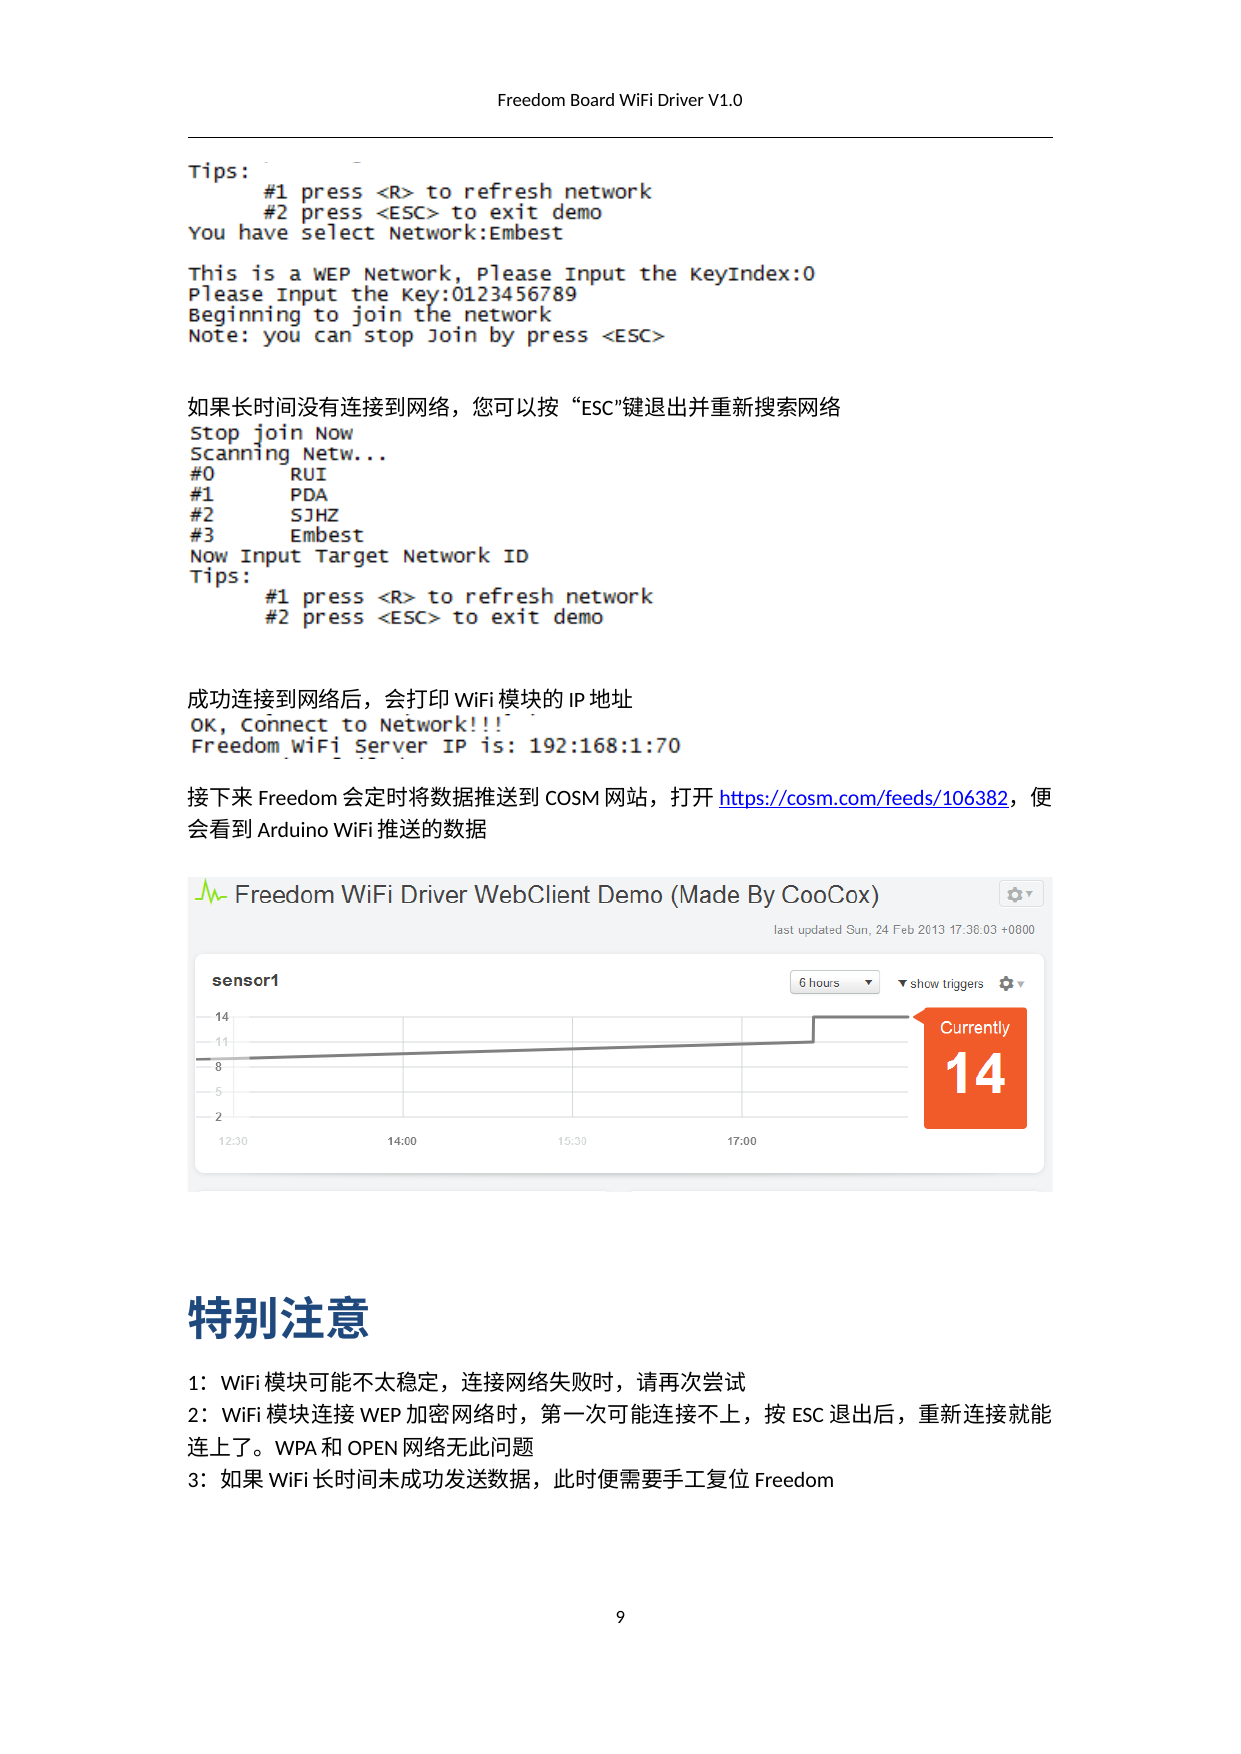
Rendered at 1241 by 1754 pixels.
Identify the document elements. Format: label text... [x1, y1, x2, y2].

picture [187, 714, 706, 759]
picture [187, 422, 790, 643]
text 特别注意 [187, 1267, 1053, 1364]
text 3：如果WiFi长时间未成功发送数据，此时便需要手工复位Freedom [187, 1462, 1053, 1494]
picture [187, 877, 1053, 1192]
text 如果长时间没有连接到网络，您可以按“ESC”键退出并重新搜索网络 [187, 389, 1053, 422]
text 1：WiFi模块可能不太稳定，连接网络失败时，请再次尝试 [187, 1364, 1053, 1397]
picture [187, 162, 828, 358]
text 接下来Freedom会定时将数据推送到COSM网站，打开https://cosm.com/feeds/106382，便会看到Arduino WiFi推送的数据 [187, 779, 1053, 844]
text 成功连接到网络后，会打印WiFi模块的IP地址 [187, 682, 1053, 714]
text 2：WiFi模块连接WEP加密网络时，第一次可能连接不上，按ESC退出后，重新连接就能连上了。WPA和OPEN网络无此问题 [187, 1397, 1053, 1462]
